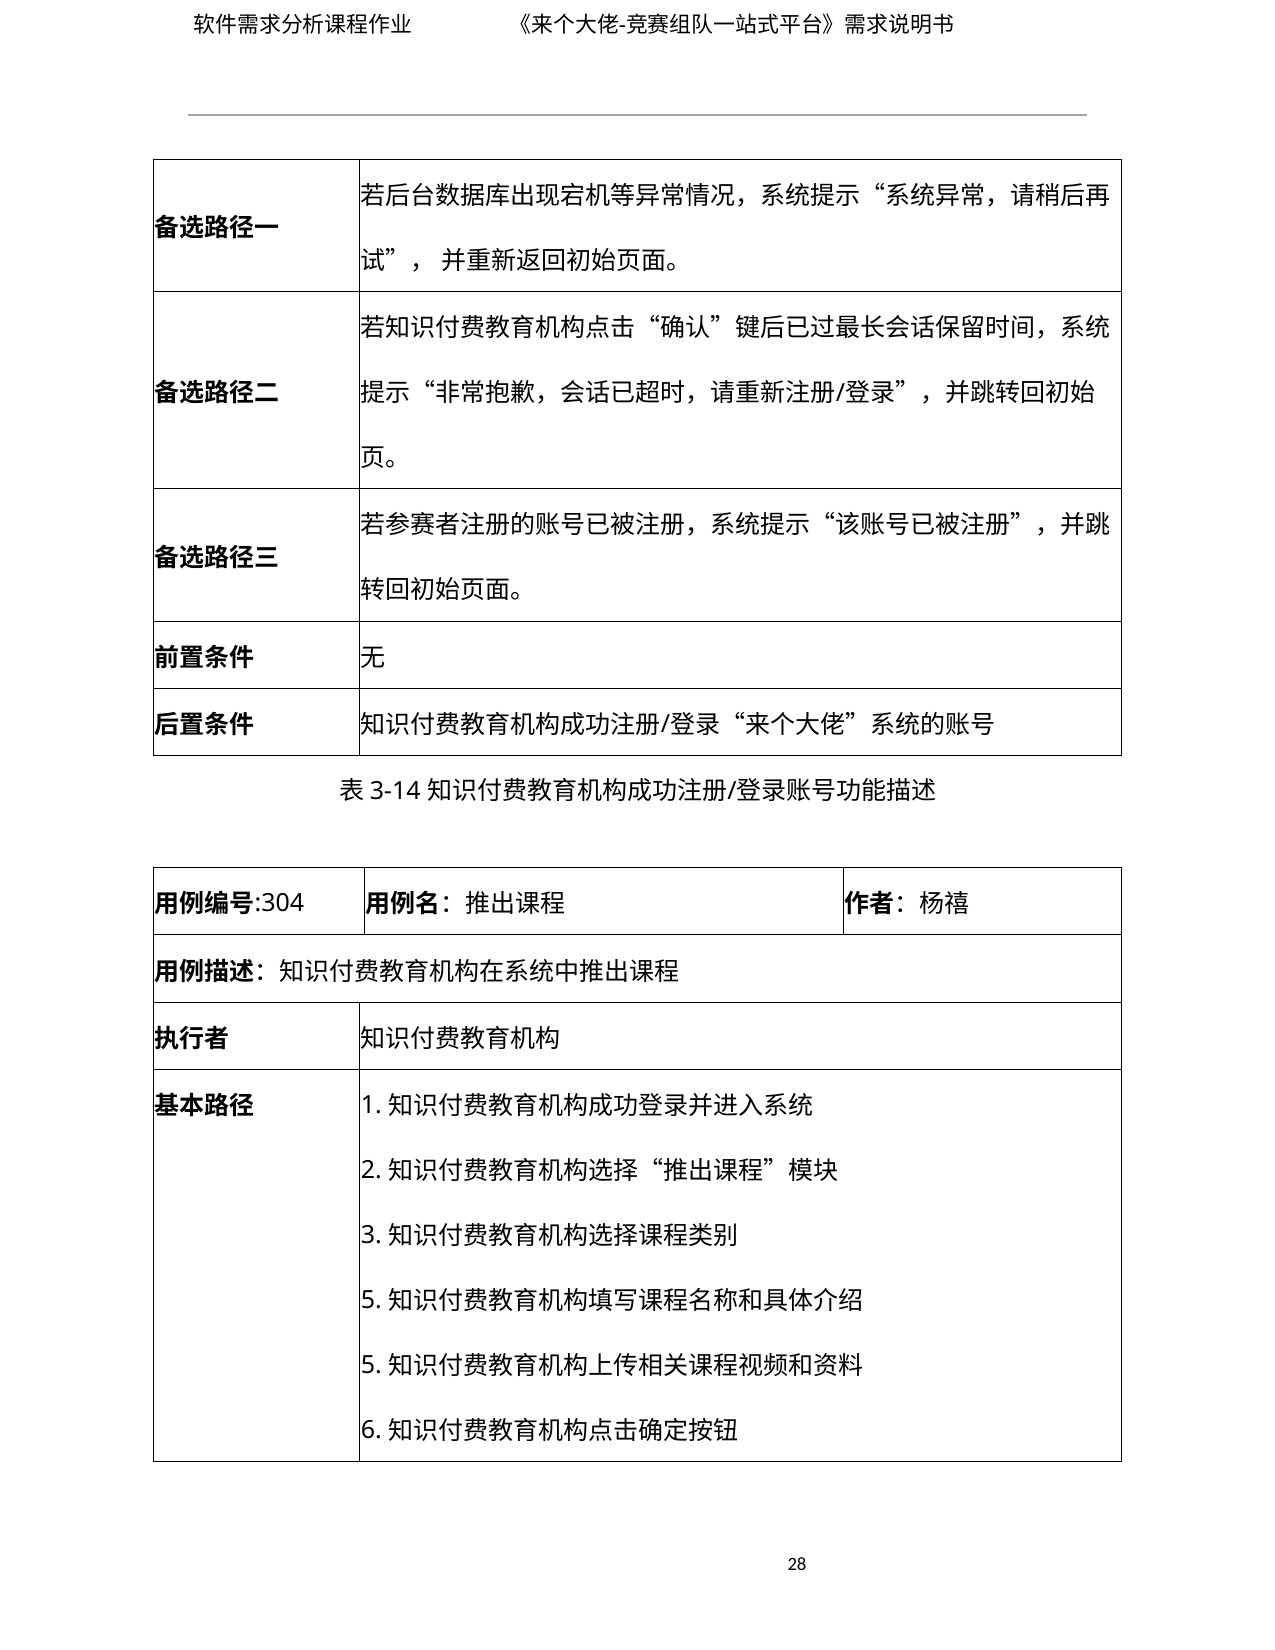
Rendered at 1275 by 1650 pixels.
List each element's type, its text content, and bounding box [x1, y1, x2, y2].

table_cell 若后台数据库出现宕机等异常情况，系统提示“系统异常，请稍后再试”， 并重新返回初始页面。 [360, 160, 1121, 291]
table_cell 用例描述：知识付费教育机构在系统中推出课程 [154, 935, 1121, 1002]
table_cell 前置条件 [154, 622, 359, 688]
table_cell 若参赛者注册的账号已被注册，系统提示“该账号已被注册”，并跳转回初始页面。 [360, 489, 1121, 621]
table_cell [360, 1070, 1121, 1461]
table_cell 执行者 [154, 1003, 359, 1069]
table_cell 知识付费教育机构成功注册/登录“来个大佬”系统的账号 [360, 689, 1121, 755]
table_cell 知识付费教育机构 [360, 1003, 1121, 1069]
table_cell 后置条件 [154, 689, 359, 755]
table_cell 备选路径二 [154, 292, 359, 488]
table_cell 若知识付费教育机构点击“确认”键后已过最长会话保留时间，系统提示“非常抱歉，会话已超时，请重新注册/登录”，并跳转回初始页。 [360, 292, 1121, 488]
table_cell 备选路径三 [154, 489, 359, 621]
table_cell 备选路径一 [154, 160, 359, 291]
table_header 用例名：推出课程 [365, 868, 843, 934]
table_header 作者：杨禧 [844, 868, 1121, 934]
table_header 用例编号:304 [154, 868, 364, 934]
table_cell 无 [360, 622, 1121, 688]
text 表 3-14 知识付费教育机构成功注册/登录账号功能描述 [187, 756, 1087, 821]
table_cell 基本路径 [154, 1070, 359, 1461]
